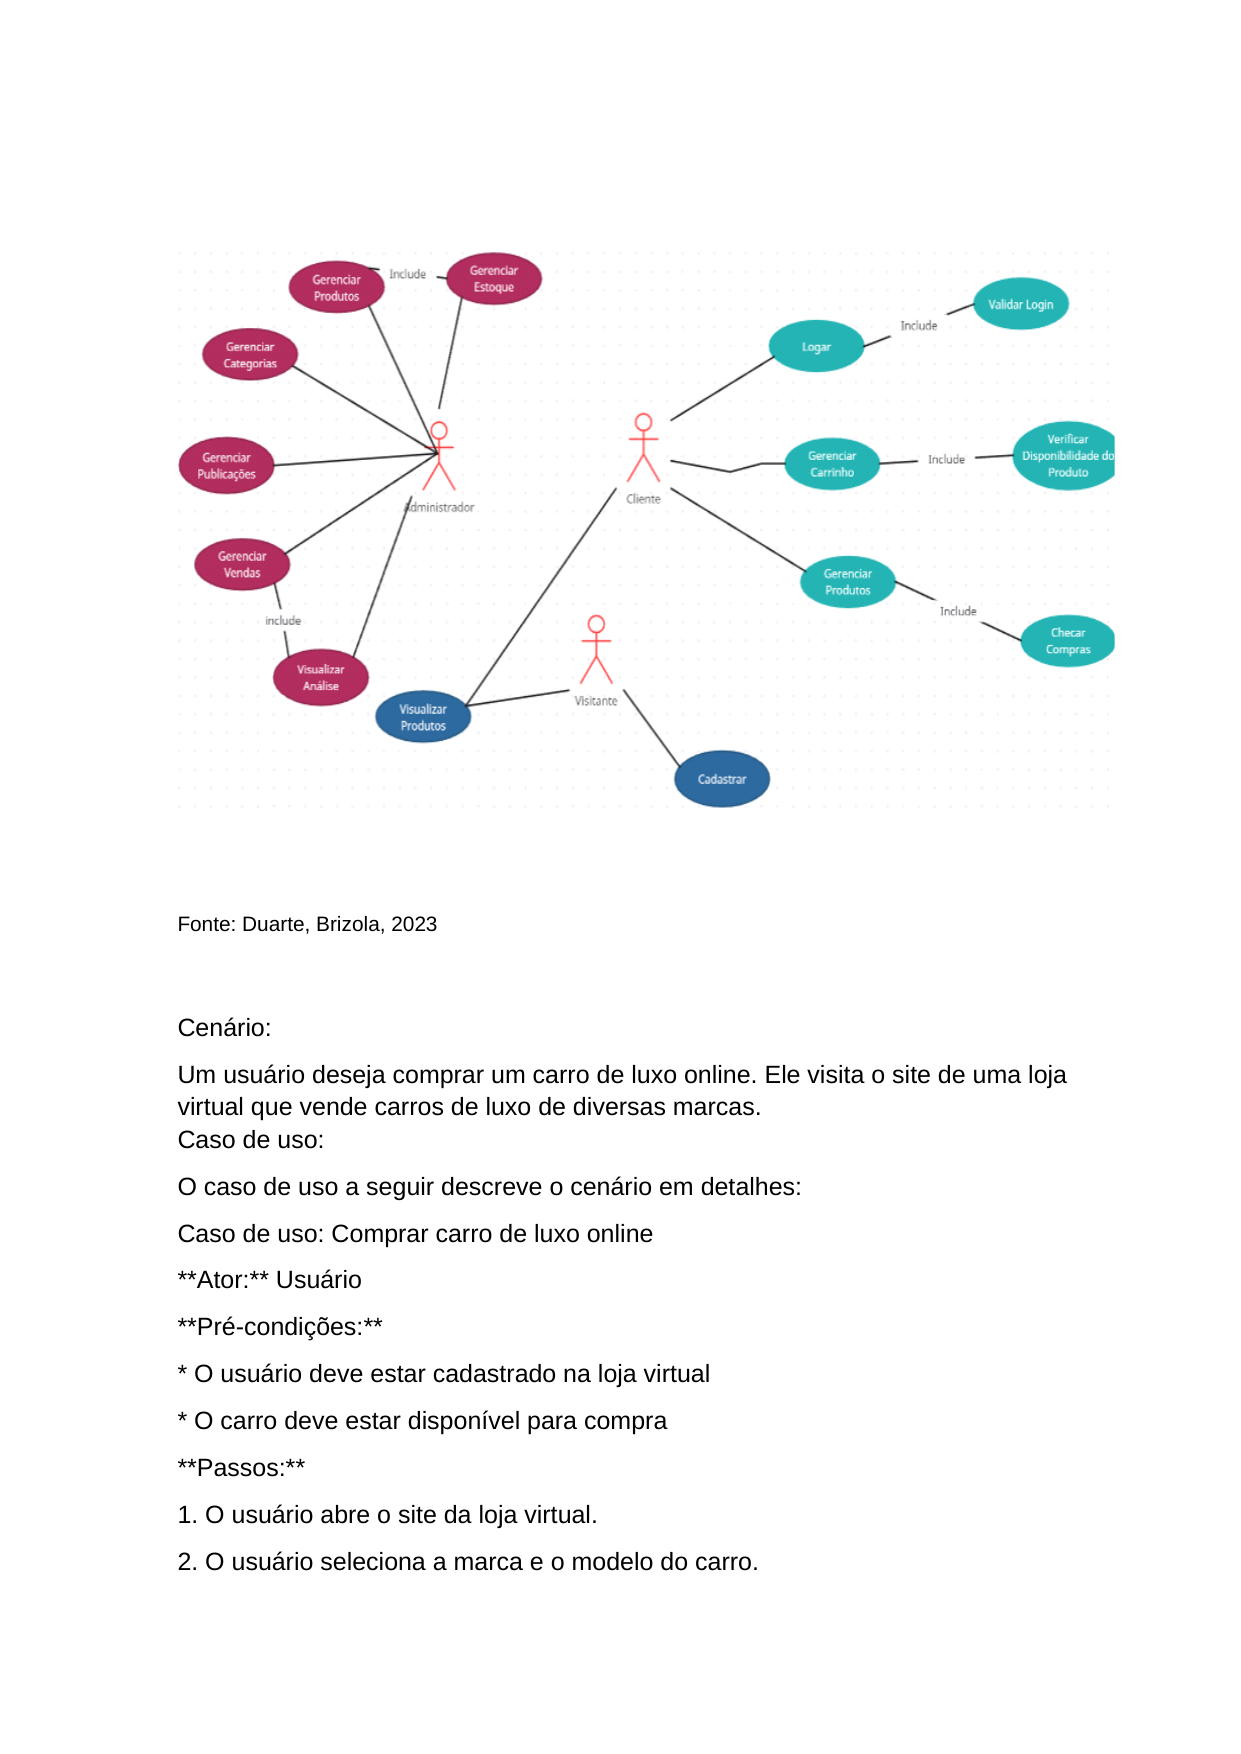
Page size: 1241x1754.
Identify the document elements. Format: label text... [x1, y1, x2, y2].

text Fonte: Duarte, Brizola, 2023 [177, 908, 1122, 940]
text * O carro deve estar disponível para compra [177, 1404, 1122, 1437]
text Caso de uso: [177, 1123, 1122, 1155]
text Cenário: [177, 1011, 1122, 1043]
text Um usuário deseja comprar um carro de luxo online. Ele visita o site de uma loja virtual que vende carros de luxo de diversas marcas. [177, 1058, 1122, 1123]
text **Ator:** Usuário [177, 1263, 1122, 1296]
text * O usuário deve estar cadastrado na loja virtual [177, 1357, 1122, 1390]
text Caso de uso: Comprar carro de luxo online [177, 1217, 1122, 1249]
text O caso de uso a seguir descreve o cenário em detalhes: [177, 1170, 1122, 1202]
text 1. O usuário abre o site da loja virtual. [177, 1498, 1122, 1530]
text **Passos:** [177, 1451, 1122, 1483]
picture [177, 250, 1115, 823]
text 2. O usuário seleciona a marca e o modelo do carro. [177, 1545, 1122, 1577]
text **Pré-condições:** [177, 1310, 1122, 1343]
